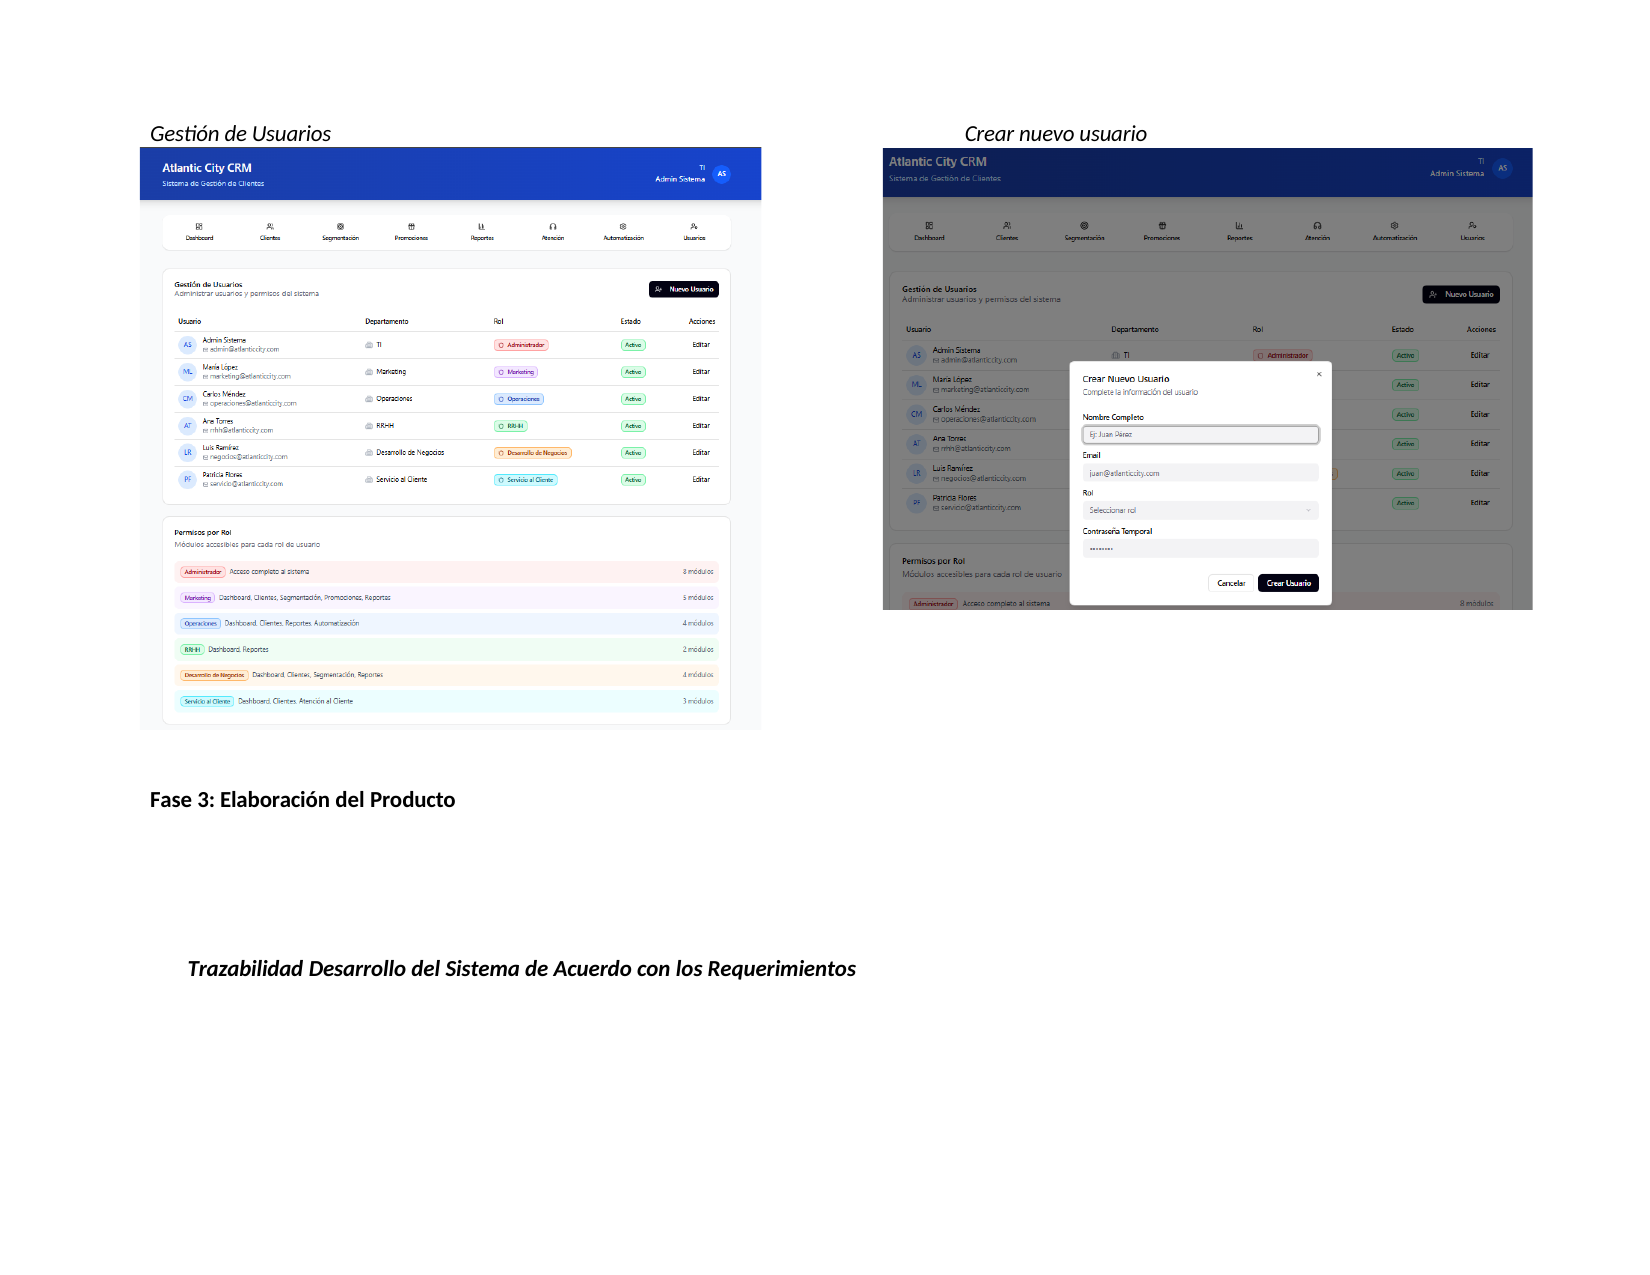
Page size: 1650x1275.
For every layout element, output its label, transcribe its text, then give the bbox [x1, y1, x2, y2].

text Fase 3: Elaboración del Producto [150, 785, 1414, 813]
text Trazabilidad Desarrollo del Sistema de Acuerdo con los Requerimientos [187, 954, 1414, 982]
picture [882, 148, 1533, 610]
text Gestión de Usuarios Crear nuevo usuario [150, 119, 1414, 147]
picture [139, 147, 762, 730]
